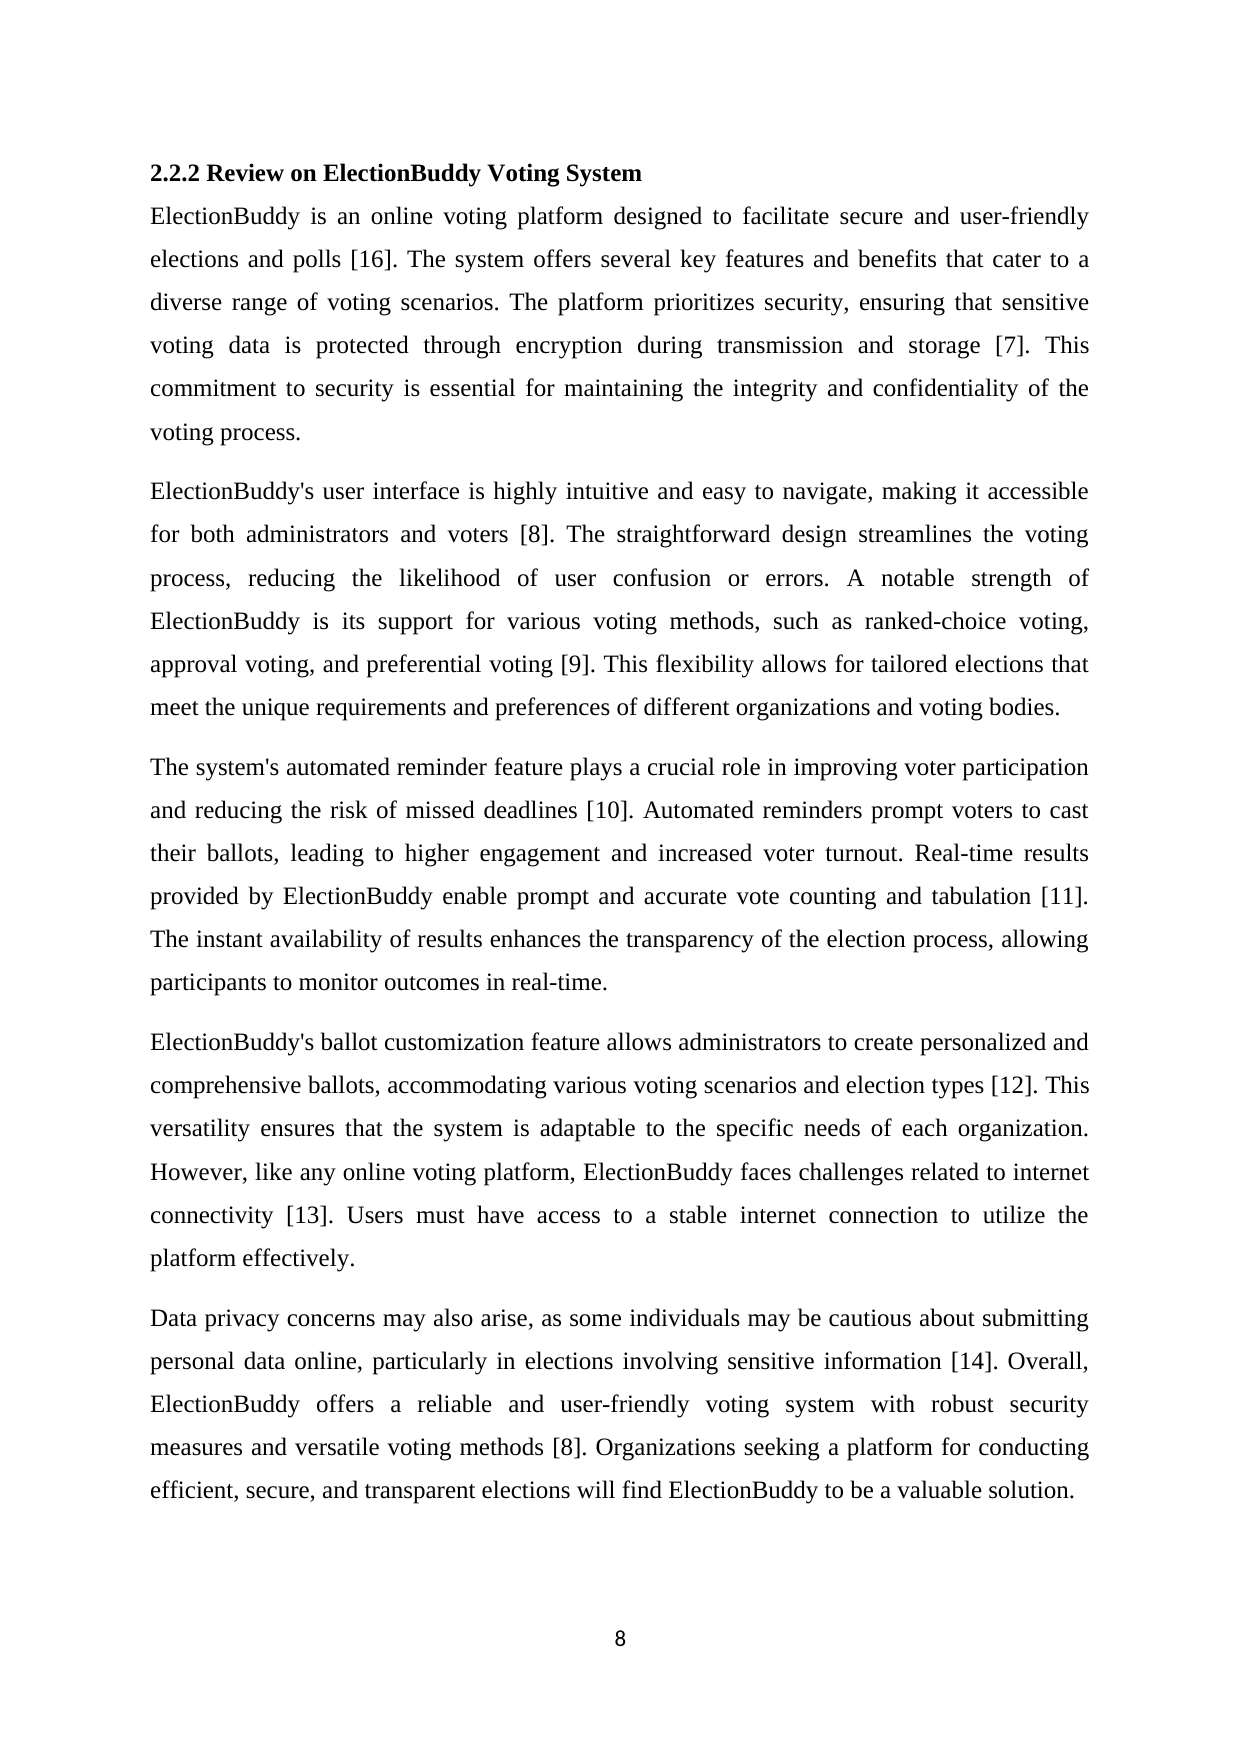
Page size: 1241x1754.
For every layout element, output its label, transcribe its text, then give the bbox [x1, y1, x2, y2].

text The system's automated reminder feature plays a crucial role in improving voter participation and reducing the risk of missed deadlines [10]. Automated reminders prompt voters to cast their ballots, leading to higher engagement and increased voter turnout. Real-time results provided by ElectionBuddy enable prompt and accurate vote counting and tabulation [11]. The instant availability of results enhances the transparency of the election process, allowing participants to monitor outcomes in real-time. [150, 752, 1090, 996]
text ElectionBuddy's ballot customization feature allows administrators to create personalized and comprehensive ballots, accommodating various voting scenarios and election types [12]. This versatility ensures that the system is adaptable to the specific needs of each organization. However, like any online voting platform, ElectionBuddy faces challenges related to internet connectivity [13]. Users must have access to a stable internet connection to utilize the platform effectively. [150, 1027, 1090, 1272]
text ElectionBuddy's user interface is highly intuitive and easy to navigate, making it accessible for both administrators and voters [8]. The straightforward design streamlines the voting process, reducing the likelihood of user confusion or errors. A notable strength of ElectionBuddy is its support for various voting methods, such as ranked-choice voting, approval voting, and preferential voting [9]. This flexibility allows for tailored elections that meet the unique requirements and preferences of different organizations and voting bodies. [150, 476, 1090, 721]
text ElectionBuddy is an online voting platform designed to facilitate secure and user-friendly elections and polls [16]. The system offers several key features and benefits that cater to a diverse range of voting scenarios. The platform prioritizes security, ensuring that sensitive voting data is protected through encryption during transmission and storage [7]. This commitment to security is essential for maintaining the integrity and confidentiality of the voting process. [150, 201, 1090, 445]
subtitle 2.2.2 Review on ElectionBuddy Voting System [150, 158, 1090, 187]
text Data privacy concerns may also arise, as some individuals may be cautious about submitting personal data online, particularly in elections involving sensitive information [14]. Overall, ElectionBuddy offers a reliable and user-friendly voting system with robust security measures and versatile voting methods [8]. Organizations seeking a platform for conducting efficient, secure, and transparent elections will find ElectionBuddy to be a valuable solution. [150, 1303, 1090, 1504]
